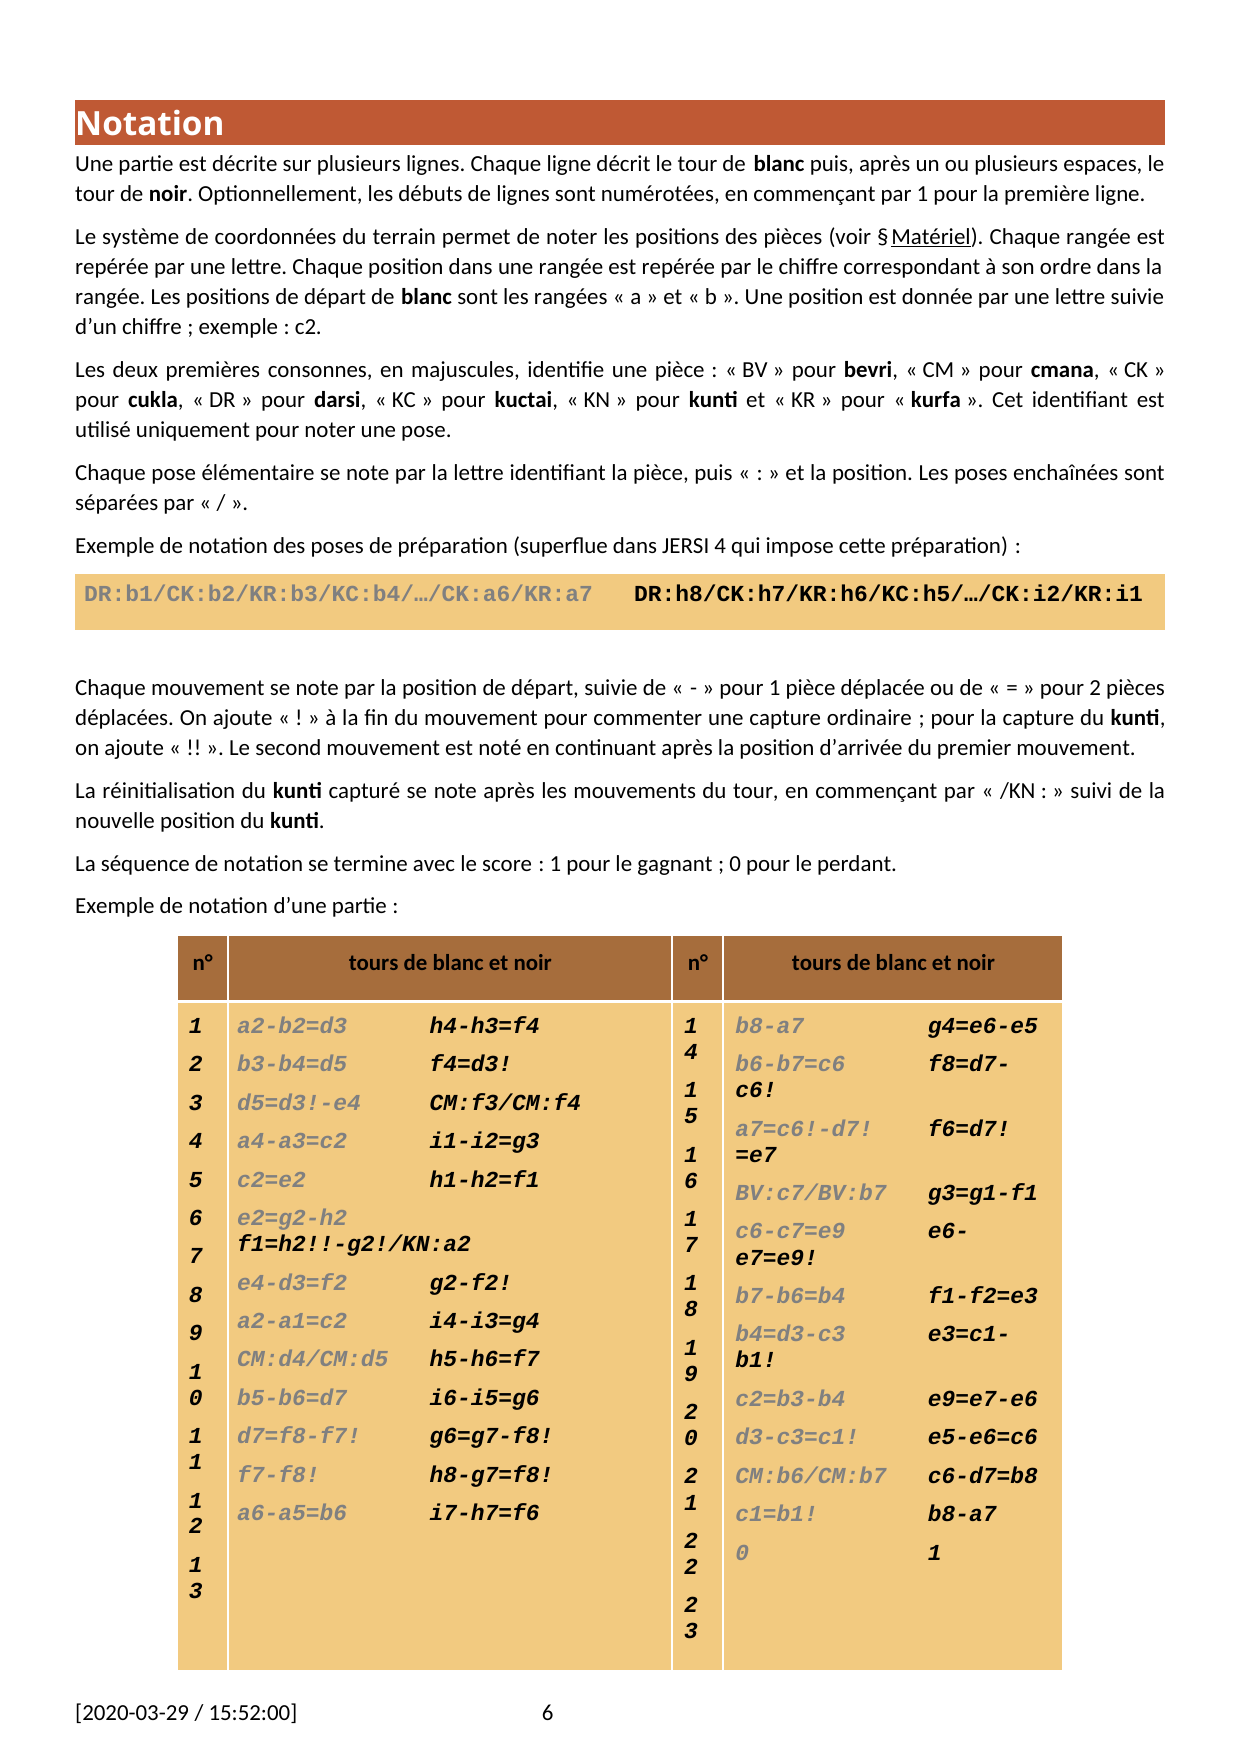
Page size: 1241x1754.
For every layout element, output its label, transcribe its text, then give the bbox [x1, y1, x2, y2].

text Chaque mouvement se note par la position de départ, suivie de « - » pour 1 pièce déplacée ou de « = » pour 2 pièces déplacées. On ajoute « ! » à la fin du mouvement pour commenter une capture ordinaire ; pour la capture du kunti, on ajoute « !! ». Le second mouvement est noté en continuant après la position d’arrivée du premier mouvement. [75, 673, 1165, 761]
text La séquence de notation se termine avec le score : 1 pour le gagnant ; 0 pour le perdant. [75, 849, 1165, 877]
table_header n° [673, 936, 722, 1000]
table_header n° [178, 936, 227, 1000]
text Exemple de notation des poses de préparation (superflue dans JERSI 4 qui impose cette préparation) : [75, 531, 1165, 559]
text Le système de coordonnées du terrain permet de noter les positions des pièces (voir §Matériel). Chaque rangée est repérée par une lettre. Chaque position dans une rangée est repérée par le chiffre correspondant à son ordre dans la rangée. Les positions de départ de blanc sont les rangées « a » et « b ». Une position est donnée par une lettre suivie d’un chiffre ; exemple : c2. [75, 222, 1165, 341]
text Exemple de notation d’une partie : [75, 892, 1165, 919]
subtitle Notation [224, 100, 1165, 145]
table_header DR:b1/CK:b2/KR:b3/KC:b4/…/CK:a6/KR:a7 DR:h8/CK:h7/KR:h6/KC:h5/…/CK:i2/KR:i1 [75, 574, 1165, 630]
text La réinitialisation du kunti capturé se note après les mouvements du tour, en commençant par « /KN : » suivi de la nouvelle position du kunti. [75, 776, 1165, 834]
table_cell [229, 1003, 671, 1670]
table_header tours de blanc et noir [229, 936, 671, 1000]
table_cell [673, 1003, 722, 1670]
text Une partie est décrite sur plusieurs lignes. Chaque ligne décrit le tour de blanc puis, après un ou plusieurs espaces, le tour de noir. Optionnellement, les débuts de lignes sont numérotées, en commençant par 1 pour la première ligne. [75, 149, 1165, 207]
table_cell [724, 1003, 1062, 1670]
text Chaque pose élémentaire se note par la lettre identifiant la pièce, puis « : » et la position. Les poses enchaînées sont séparées par « / ». [75, 458, 1165, 517]
table_header tours de blanc et noir [724, 936, 1062, 1000]
text Les deux premières consonnes, en majuscules, identifie une pièce : « BV » pour bevri, « CM » pour cmana, « CK » pour cukla, « DR » pour darsi, « KC » pour kuctai, « KN » pour kunti et « KR » pour « kurfa ». Cet identifiant est utilisé uniquement pour noter une pose. [75, 355, 1165, 444]
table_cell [178, 1003, 227, 1670]
